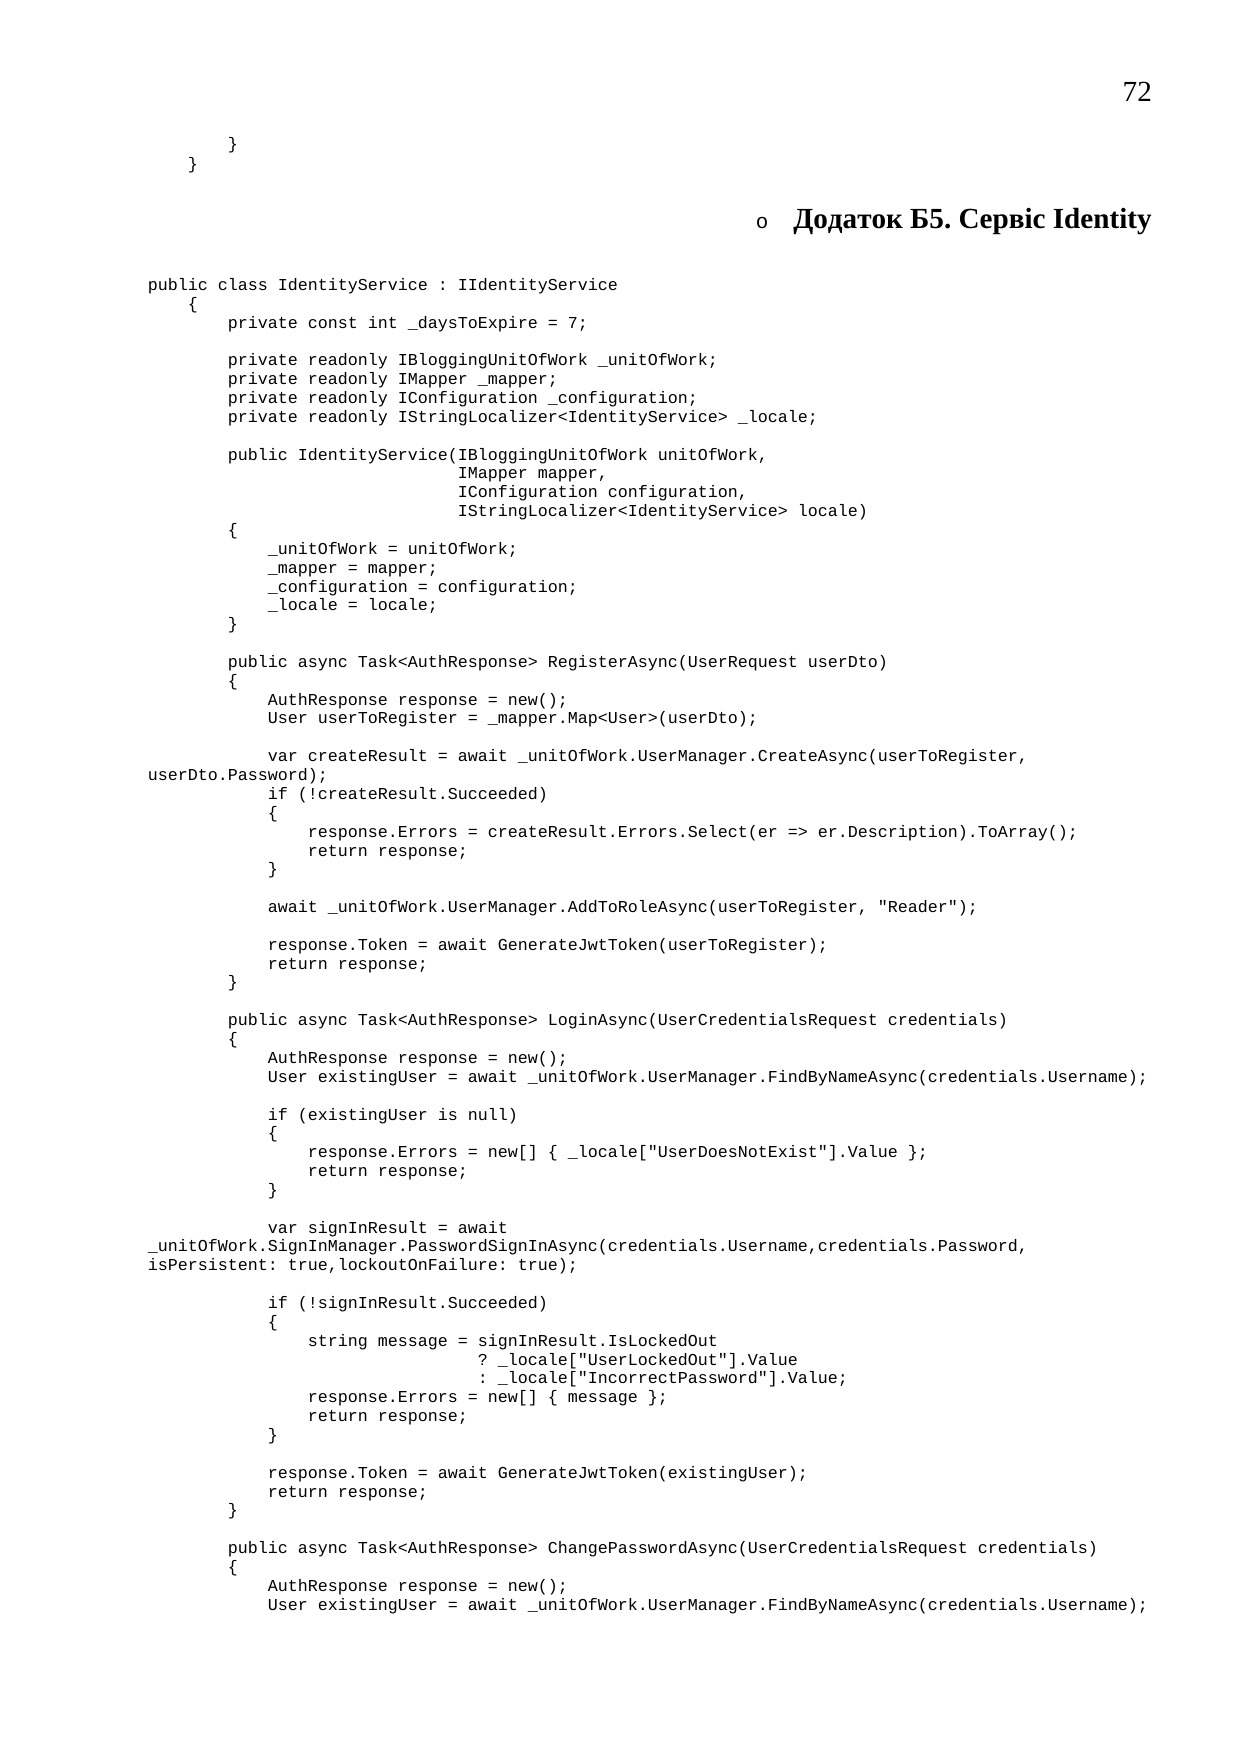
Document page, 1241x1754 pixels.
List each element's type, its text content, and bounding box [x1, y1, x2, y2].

text } [148, 156, 1152, 174]
text public async Task<AuthResponse> ChangePasswordAsync(UserCredentialsRequest credentials) [148, 1540, 1152, 1558]
text } [148, 616, 1152, 635]
text { [148, 522, 1152, 540]
text IConfiguration configuration, [148, 484, 1152, 503]
text } [148, 135, 1152, 154]
text IStringLocalizer<IdentityService> locale) [148, 503, 1152, 522]
text } [148, 1502, 1152, 1521]
text ? _locale["UserLockedOut"].Value [148, 1351, 1152, 1370]
text return response; [148, 1483, 1152, 1502]
text response.Token = await GenerateJwtToken(existingUser); [148, 1464, 1152, 1483]
text return response; [148, 1163, 1152, 1181]
text private readonly IBloggingUnitOfWork _unitOfWork; [148, 352, 1152, 371]
text IMapper mapper, [148, 465, 1152, 484]
text AuthResponse response = new(); [148, 1577, 1152, 1596]
text private readonly IMapper _mapper; [148, 371, 1152, 389]
text if (!createResult.Succeeded) [148, 786, 1152, 804]
subtitle Додаток Б5. Сервіс Identity [260, 201, 1152, 234]
text private const int _daysToExpire = 7; [148, 314, 1152, 333]
text _mapper = mapper; [148, 559, 1152, 578]
text _configuration = configuration; [148, 578, 1152, 597]
text AuthResponse response = new(); [148, 691, 1152, 710]
text User userToRegister = _mapper.Map<User>(userDto); [148, 710, 1152, 729]
text response.Errors = new[] { message }; [148, 1389, 1152, 1408]
text return response; [148, 842, 1152, 861]
text response.Errors = createResult.Errors.Select(er => er.Description).ToArray(); [148, 823, 1152, 842]
text User existingUser = await _unitOfWork.UserManager.FindByNameAsync(credentials.Username); [148, 1596, 1152, 1615]
text public IdentityService(IBloggingUnitOfWork unitOfWork, [148, 446, 1152, 465]
text _locale = locale; [148, 597, 1152, 616]
text private readonly IStringLocalizer<IdentityService> _locale; [148, 408, 1152, 427]
text { [148, 1558, 1152, 1577]
text { [148, 1031, 1152, 1049]
text public async Task<AuthResponse> LoginAsync(UserCredentialsRequest credentials) [148, 1012, 1152, 1031]
text { [148, 1125, 1152, 1144]
text _unitOfWork = unitOfWork; [148, 540, 1152, 559]
text { [148, 295, 1152, 314]
text User existingUser = await _unitOfWork.UserManager.FindByNameAsync(credentials.Username); [148, 1068, 1152, 1087]
text return response; [148, 955, 1152, 974]
text { [148, 1313, 1152, 1332]
text } [148, 974, 1152, 993]
text await _unitOfWork.UserManager.AddToRoleAsync(userToRegister, "Reader"); [148, 899, 1152, 917]
text public class IdentityService : IIdentityService [148, 276, 1152, 295]
text string message = signInResult.IsLockedOut [148, 1332, 1152, 1351]
text AuthResponse response = new(); [148, 1049, 1152, 1068]
text private readonly IConfiguration _configuration; [148, 389, 1152, 408]
text public async Task<AuthResponse> RegisterAsync(UserRequest userDto) [148, 653, 1152, 672]
text } [148, 1427, 1152, 1445]
text } [148, 861, 1152, 880]
text return response; [148, 1408, 1152, 1427]
text var createResult = await _unitOfWork.UserManager.CreateAsync(userToRegister, userDto.Password); [148, 748, 1152, 786]
text } [148, 1181, 1152, 1200]
text { [148, 672, 1152, 691]
text : _locale["IncorrectPassword"].Value; [148, 1370, 1152, 1389]
text response.Token = await GenerateJwtToken(userToRegister); [148, 936, 1152, 955]
text if (!signInResult.Succeeded) [148, 1294, 1152, 1313]
text response.Errors = new[] { _locale["UserDoesNotExist"].Value }; [148, 1144, 1152, 1163]
text if (existingUser is null) [148, 1106, 1152, 1125]
text { [148, 804, 1152, 823]
text var signInResult = await _unitOfWork.SignInManager.PasswordSignInAsync(credentials.Username,credentials.Password, isPersistent: true,lockoutOnFailure: true); [148, 1219, 1152, 1276]
